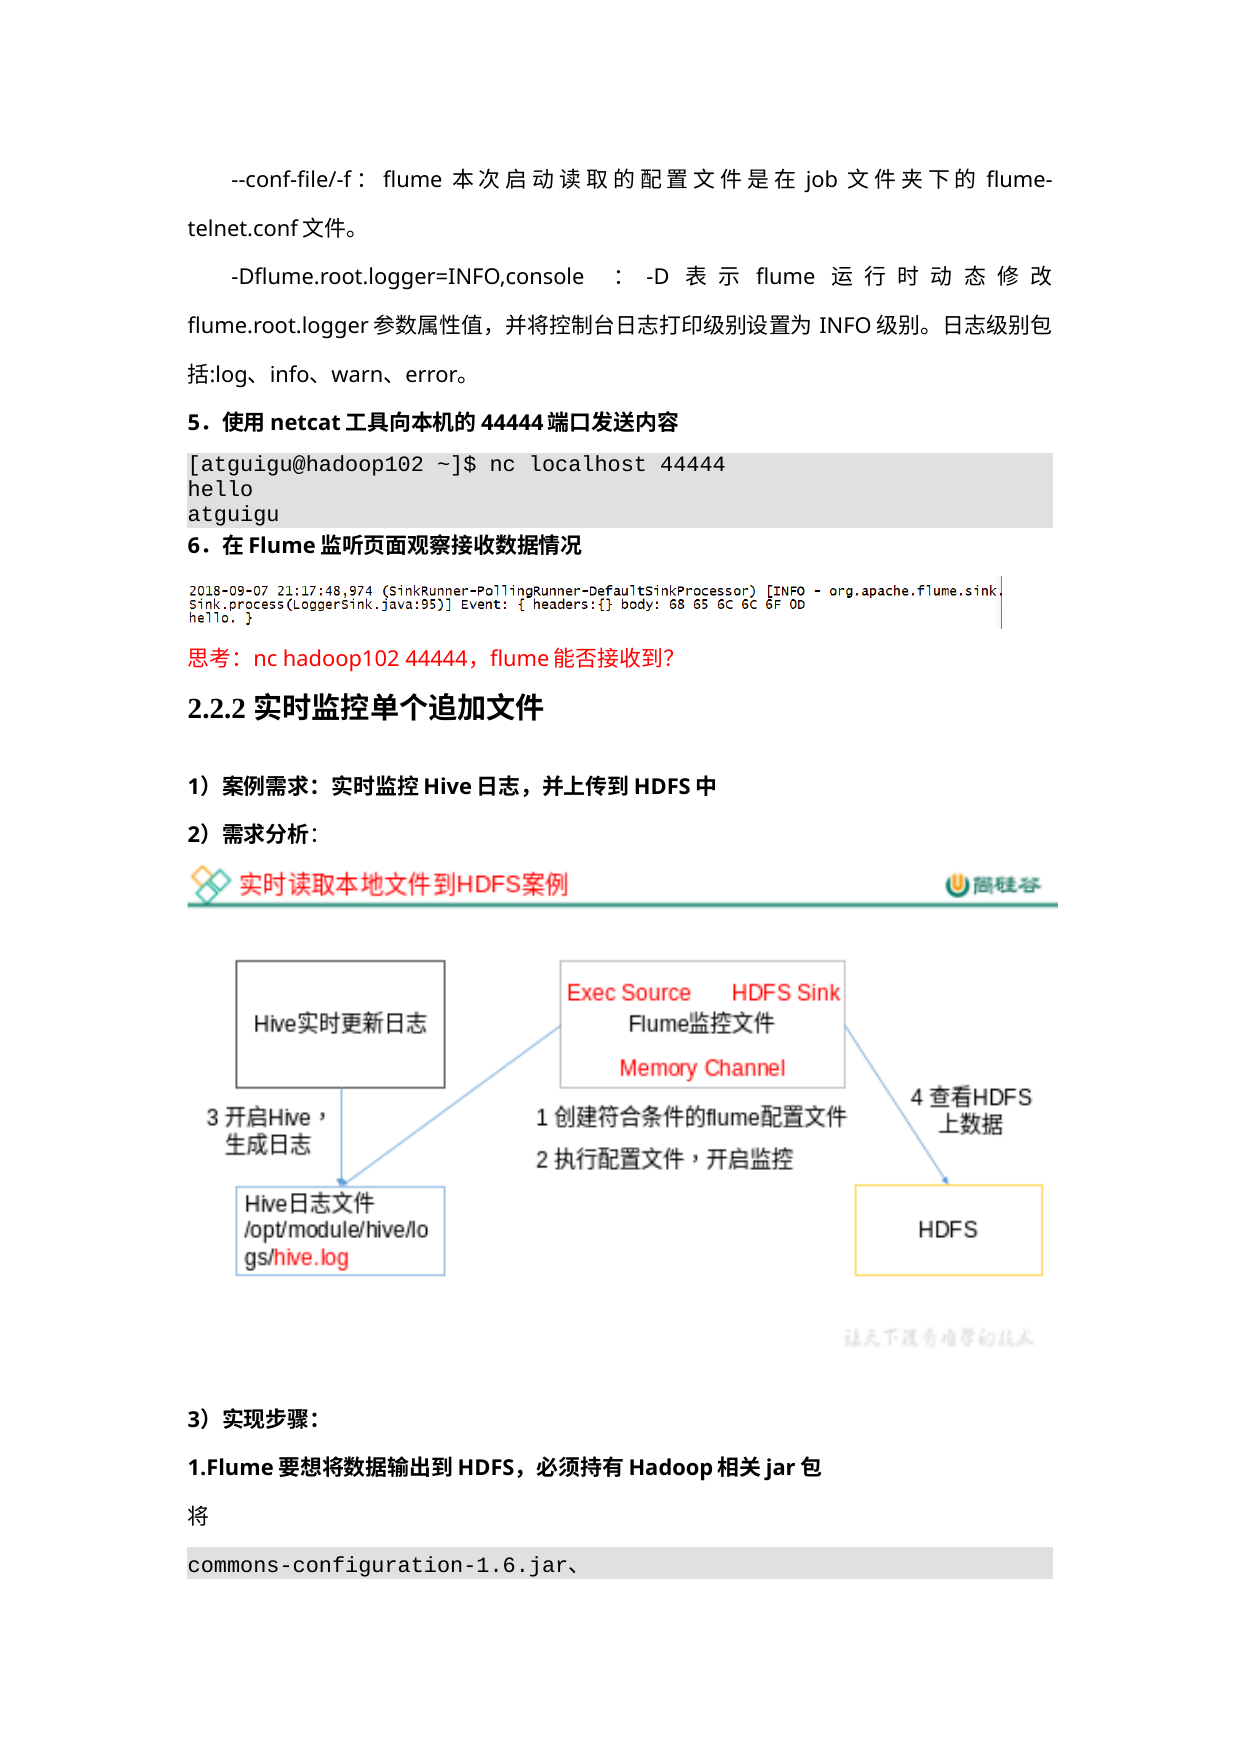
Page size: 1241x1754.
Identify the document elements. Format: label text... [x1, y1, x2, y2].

subtitle 2.2.2 实时监控单个追加文件 [187, 673, 1053, 738]
text --conf-file/-f：flume本次启动读取的配置文件是在job文件夹下的flume-telnet.conf文件。 [187, 162, 1053, 243]
text atguigu [187, 503, 1053, 528]
text 思考：nc hadoop102 44444，flume能否接收到？ [187, 641, 1053, 673]
text 6．在Flume监听页面观察接收数据情况 [187, 528, 1053, 560]
text [atguigu@hadoop102 ~]$ nc localhost 44444 [187, 453, 1053, 478]
text 5．使用netcat工具向本机的44444端口发送内容 [187, 405, 1053, 437]
text hello [187, 478, 1053, 503]
text -Dflume.root.logger=INFO,console ：-D表示flume运行时动态修改flume.root.logger参数属性值，并将控制台日志打印级别设置为INFO级别。日志级别包括:log、info、warn、error。 [187, 259, 1053, 389]
text 1）案例需求：实时监控Hive日志，并上传到HDFS中 [187, 769, 1053, 801]
text 2）需求分析： [187, 817, 1053, 850]
text commons-configuration-1.6.jar、 [187, 1547, 1053, 1579]
text 将 [187, 1498, 1053, 1531]
text 1.Flume要想将数据输出到HDFS，必须持有Hadoop相关jar包 [187, 1450, 1053, 1483]
text 3）实现步骤： [187, 1361, 1053, 1434]
